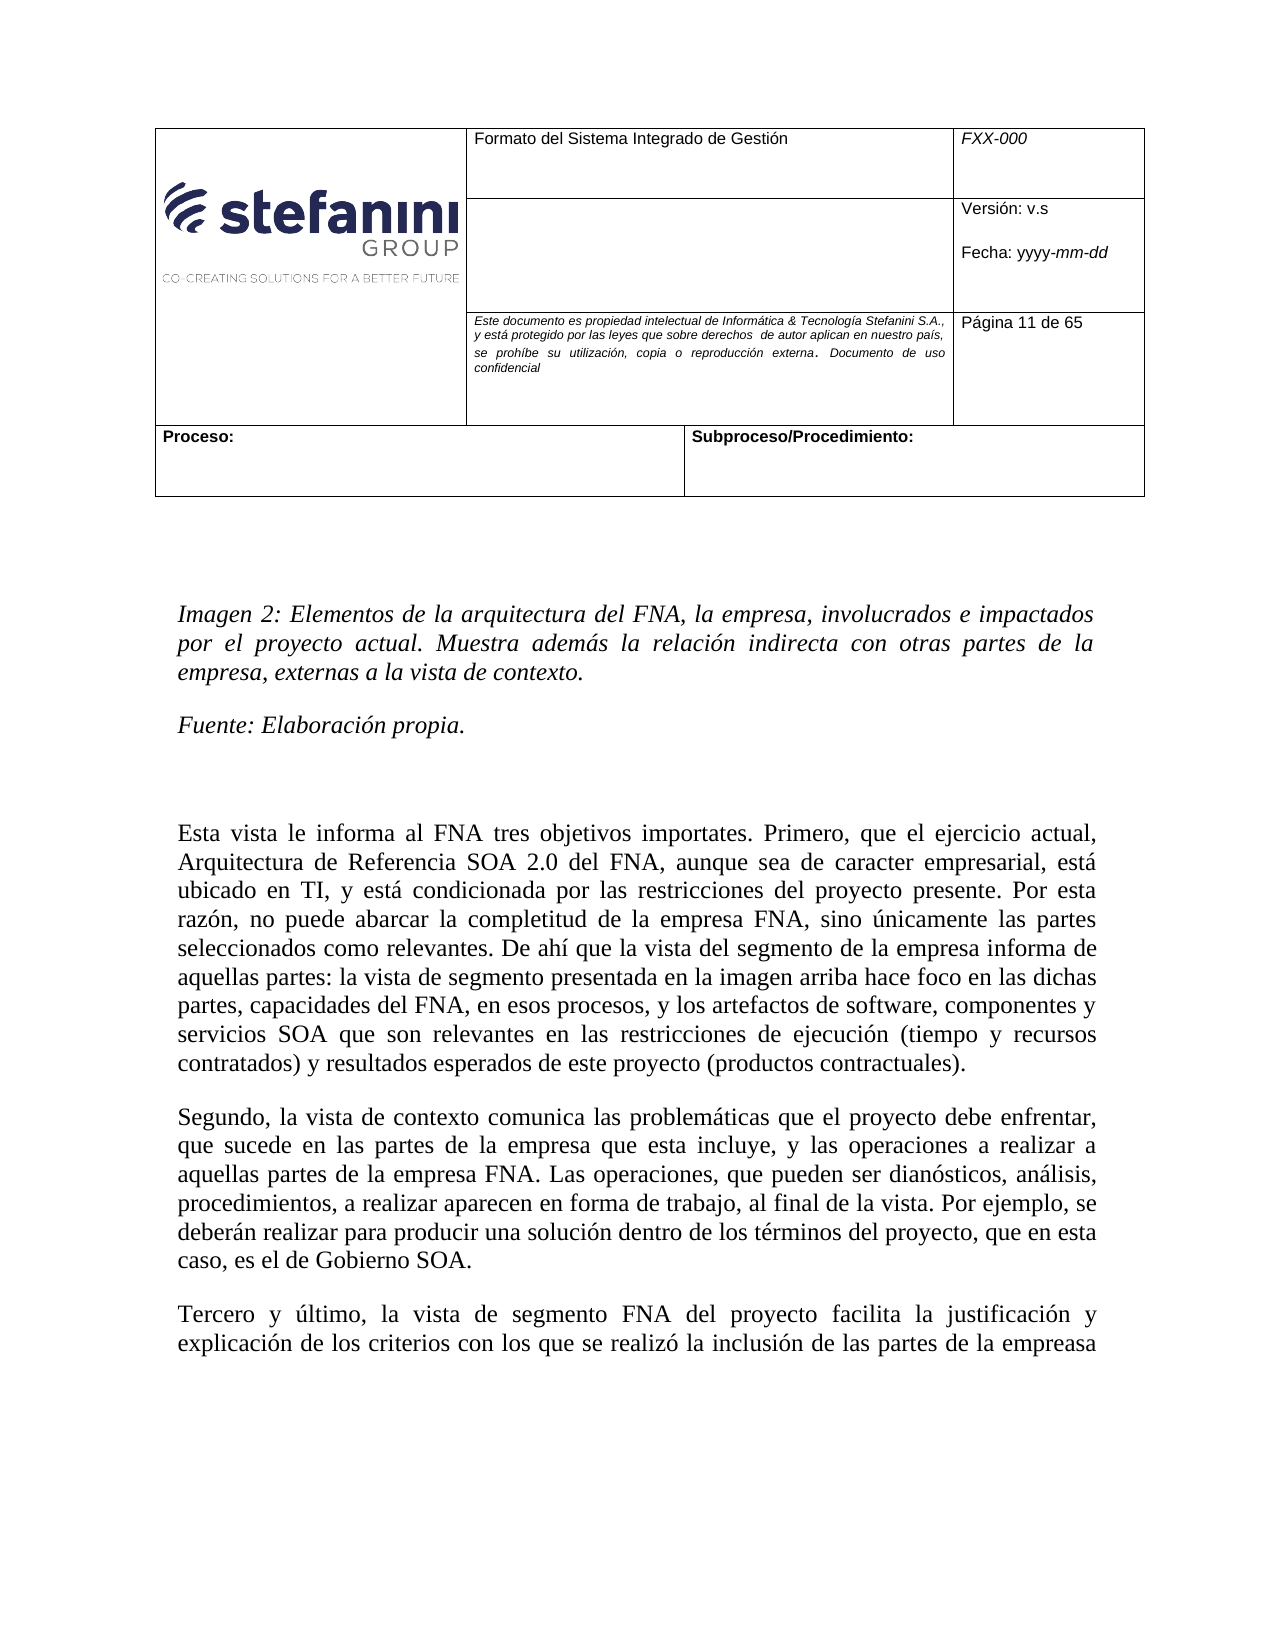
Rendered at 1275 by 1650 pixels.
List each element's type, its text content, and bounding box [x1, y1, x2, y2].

text Esta vista le informa al FNA tres objetivos importates. Primero, que el ejercicio actual, Arquitectura de Referencia SOA 2.0 del FNA, aunque sea de caracter empresarial, está ubicado en TI, y está condicionada por las restricciones del proyecto presente. Por esta razón, no puede abarcar la completitud de la empresa FNA, sino únicamente las partes seleccionados como relevantes. De ahí que la vista del segmento de la empresa informa de aquellas partes: la vista de segmento presentada en la imagen arriba hace foco en las dichas partes, capacidades del FNA, en esos procesos, y los artefactos de software, componentes y servicios SOA que son relevantes en las restricciones de ejecución (tiempo y recursos contratados) y resultados esperados de este proyecto (productos contractuales). [177, 818, 1098, 1077]
text Fuente: Elaboración propia. [177, 711, 1098, 739]
text Imagen 2: Elementos de la arquitectura del FNA, la empresa, involucrados e impactados por el proyecto actual. Muestra además la relación indirecta con otras partes de la empresa, externas a la vista de contexto. [177, 599, 1098, 686]
text Segundo, la vista de contexto comunica las problemáticas que el proyecto debe enfrentar, que sucede en las partes de la empresa que esta incluye, y las operaciones a realizar a aquellas partes de la empresa FNA. Las operaciones, que pueden ser dianósticos, análisis, procedimientos, a realizar aparecen en forma de trabajo, al final de la vista. Por ejemplo, se deberán realizar para producir una solución dentro de los términos del proyecto, que en esta caso, es el de Gobierno SOA. [177, 1102, 1098, 1274]
picture [162, 182, 460, 286]
text Tercero y último, la vista de segmento FNA del proyecto facilita la justificación y explicación de los criterios con los que se realizó la inclusión de las partes de la empreasa que esta incluye, así como de nuevos ítems que pueda incluir durante la ejecucución del proyecto. [177, 1299, 1098, 1357]
